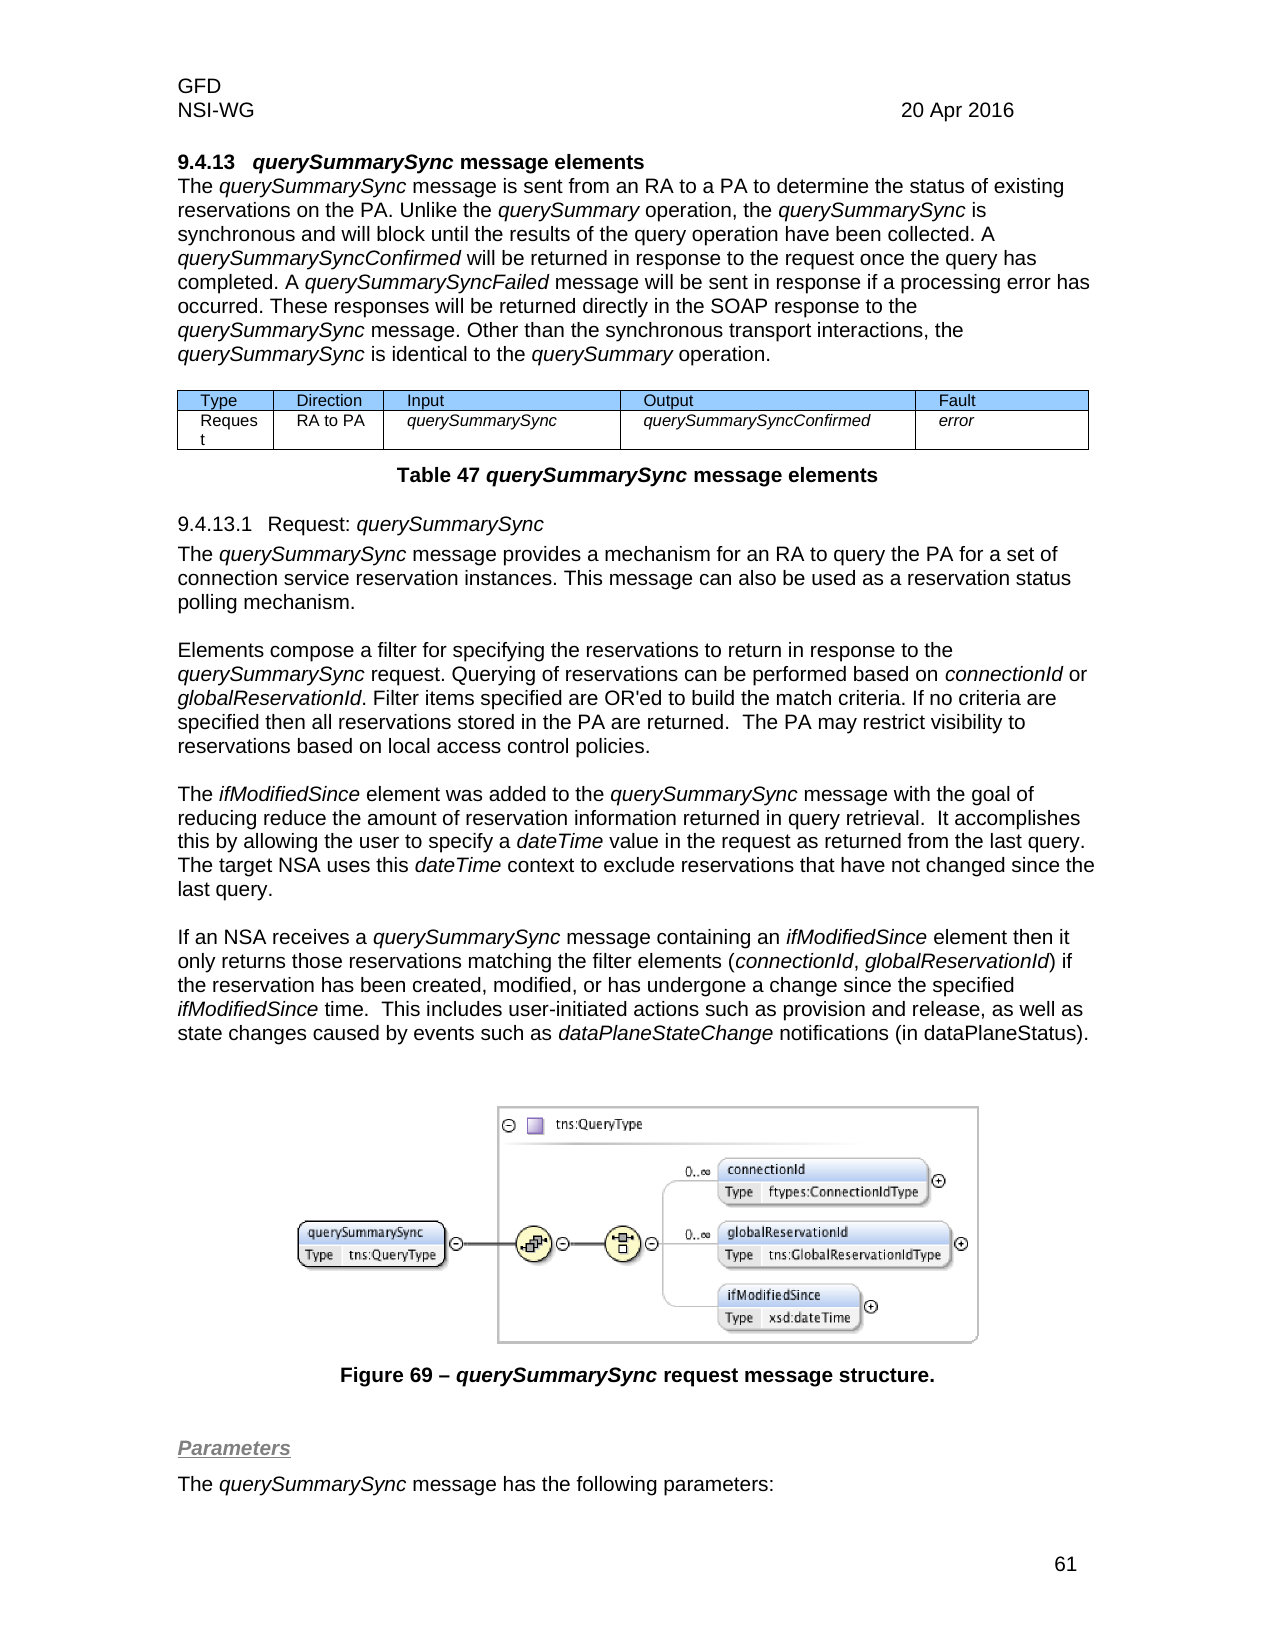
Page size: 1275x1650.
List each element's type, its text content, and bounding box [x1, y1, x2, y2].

text Figure 69 – querySummarySync request message structure. [177, 1363, 1098, 1387]
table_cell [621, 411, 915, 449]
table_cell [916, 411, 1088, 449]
picture [291, 1097, 984, 1351]
subtitle Request: querySummarySync [177, 512, 1098, 536]
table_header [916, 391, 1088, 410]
text The querySummarySync message has the following parameters: [177, 1472, 1098, 1496]
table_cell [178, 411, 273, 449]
text If an NSA receives a querySummarySync message containing an ifModifiedSince element then it only returns those reservations matching the filter elements (connectionId, globalReservationId) if the reservation has been created, modified, or has undergone a change since the specified ifModifiedSince time. This includes user-initiated actions such as provision and release, as well as state changes caused by events such as dataPlaneStateChange notifications (in dataPlaneStatus). [177, 925, 1098, 1045]
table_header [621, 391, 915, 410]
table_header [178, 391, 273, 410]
text Parameters [177, 1436, 1098, 1459]
subtitle querySummarySync message elements [177, 150, 1098, 174]
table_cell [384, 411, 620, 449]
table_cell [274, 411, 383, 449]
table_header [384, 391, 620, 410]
text The querySummarySync message is sent from an RA to a PA to determine the status of existing reservations on the PA. Unlike the querySummary operation, the querySummarySync is synchronous and will block until the results of the query operation have been collected. A querySummarySyncConfirmed will be returned in response to the request once the query has completed. A querySummarySyncFailed message will be sent in response if a processing error has occurred. These responses will be returned directly in the SOAP response to the querySummarySync message. Other than the synchronous transport interactions, the querySummarySync is identical to the querySummary operation. [177, 174, 1098, 366]
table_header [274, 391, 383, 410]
text The querySummarySync message provides a mechanism for an RA to query the PA for a set of connection service reservation instances. This message can also be used as a reservation status polling mechanism. [177, 542, 1098, 614]
text Elements compose a filter for specifying the reservations to return in response to the querySummarySync request. Querying of reservations can be performed based on connectionId or globalReservationId. Filter items specified are OR'ed to build the match criteria. If no criteria are specified then all reservations stored in the PA are returned. The PA may restrict visibility to reservations based on local access control policies. [177, 638, 1098, 757]
text Table 47 querySummarySync message elements [177, 463, 1098, 487]
text The ifModifiedSince element was added to the querySummarySync message with the goal of reducing reduce the amount of reservation information returned in query retrieval. It accomplishes this by allowing the user to specify a dateTime value in the request as returned from the last query. The target NSA uses this dateTime context to exclude reservations that have not changed since the last query. [177, 781, 1098, 901]
